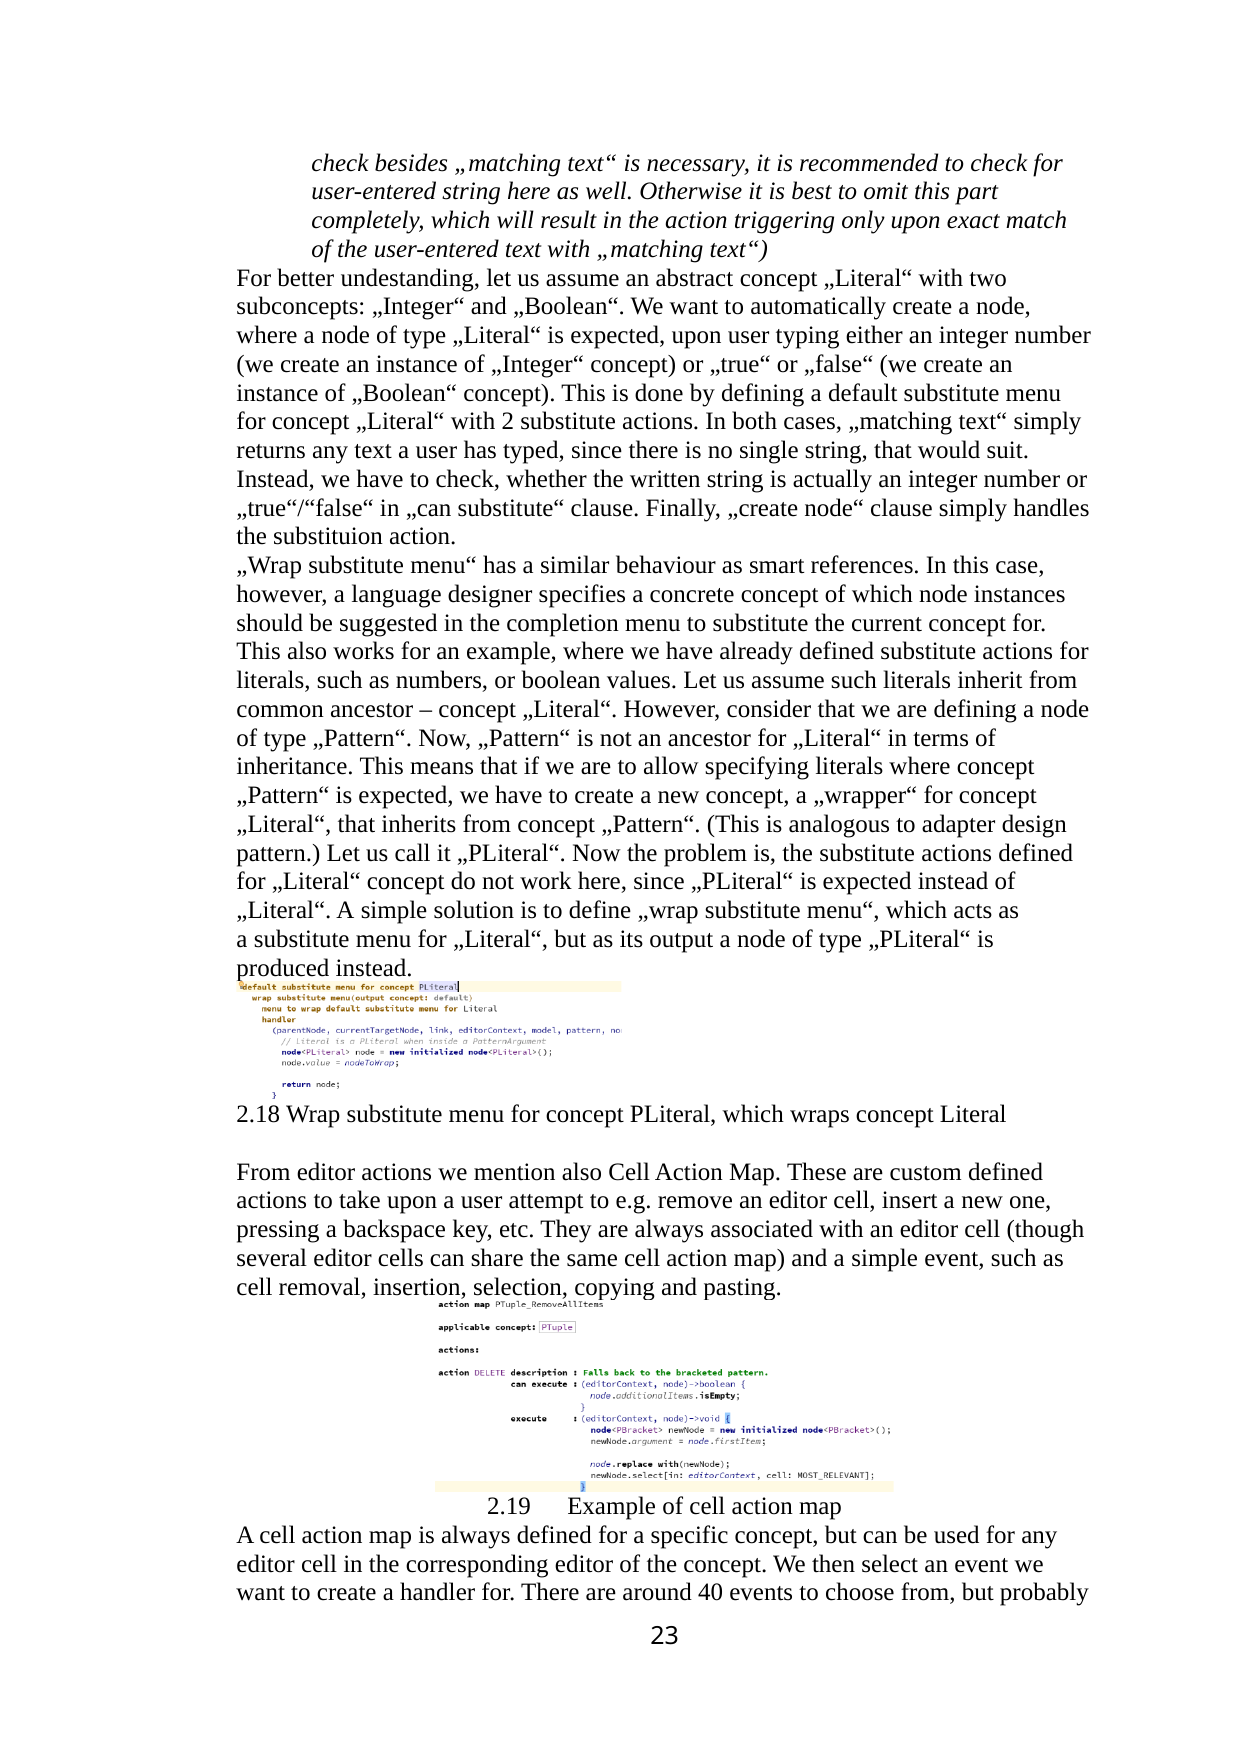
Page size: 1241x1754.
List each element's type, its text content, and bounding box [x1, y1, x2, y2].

text „Wrap substitute menu“ has a similar behaviour as smart references. In this case, however, a language designer specifies a concrete concept of which node instances should be suggested in the completion menu to substitute the current concept for. This also works for an example, where we have already defined substitute actions for literals, such as numbers, or boolean values. Let us assume such literals inherit from common ancestor – concept „Literal“. However, consider that we are defining a node of type „Pattern“. Now, „Pattern“ is not an ancestor for „Literal“ in terms of inheritance. This means that if we are to allow specifying literals where concept „Pattern“ is expected, we have to create a new concept, a „wrapper“ for concept „Literal“, that inherits from concept „Pattern“. (This is analogous to adapter design pattern.) Let us call it „PLiteral“. Now the problem is, the substitute actions defined for „Literal“ concept do not work here, since „PLiteral“ is expected instead of „Literal“. A simple solution is to define „wrap substitute menu“, which acts as a substitute menu for „Literal“, but as its output a node of type „PLiteral“ is produced instead. [236, 550, 1092, 981]
text For better undestanding, let us assume an abstract concept „Literal“ with two subconcepts: „Integer“ and „Boolean“. We want to automatically create a node, where a node of type „Literal“ is expected, upon user typing either an integer number (we create an instance of „Integer“ concept) or „true“ or „false“ (we create an instance of „Boolean“ concept). This is done by defining a default substitute menu for concept „Literal“ with 2 substitute actions. In both cases, „matching text“ simply returns any text a user has typed, since there is no single string, that would suit. Instead, we have to check, whether the written string is actually an integer number or „true“/“false“ in „can substitute“ clause. Finally, „create node“ clause simply handles the substituion action. [236, 263, 1092, 550]
text From editor actions we mention also Cell Action Map. These are custom defined actions to take upon a user attempt to e.g. remove an editor cell, insert a new one, pressing a backspace key, etc. They are always associated with an editor cell (though several editor cells can share the same cell action map) and a simple event, such as cell removal, insertion, selection, copying and pasting. [236, 1157, 1092, 1300]
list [274, 148, 1092, 263]
text 2.18 Wrap substitute menu for concept PLiteral, which wraps concept Literal [236, 1099, 1092, 1128]
picture [435, 1300, 894, 1492]
list Example of cell action map [236, 1491, 1092, 1520]
picture [236, 981, 622, 1099]
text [236, 1520, 1092, 1606]
